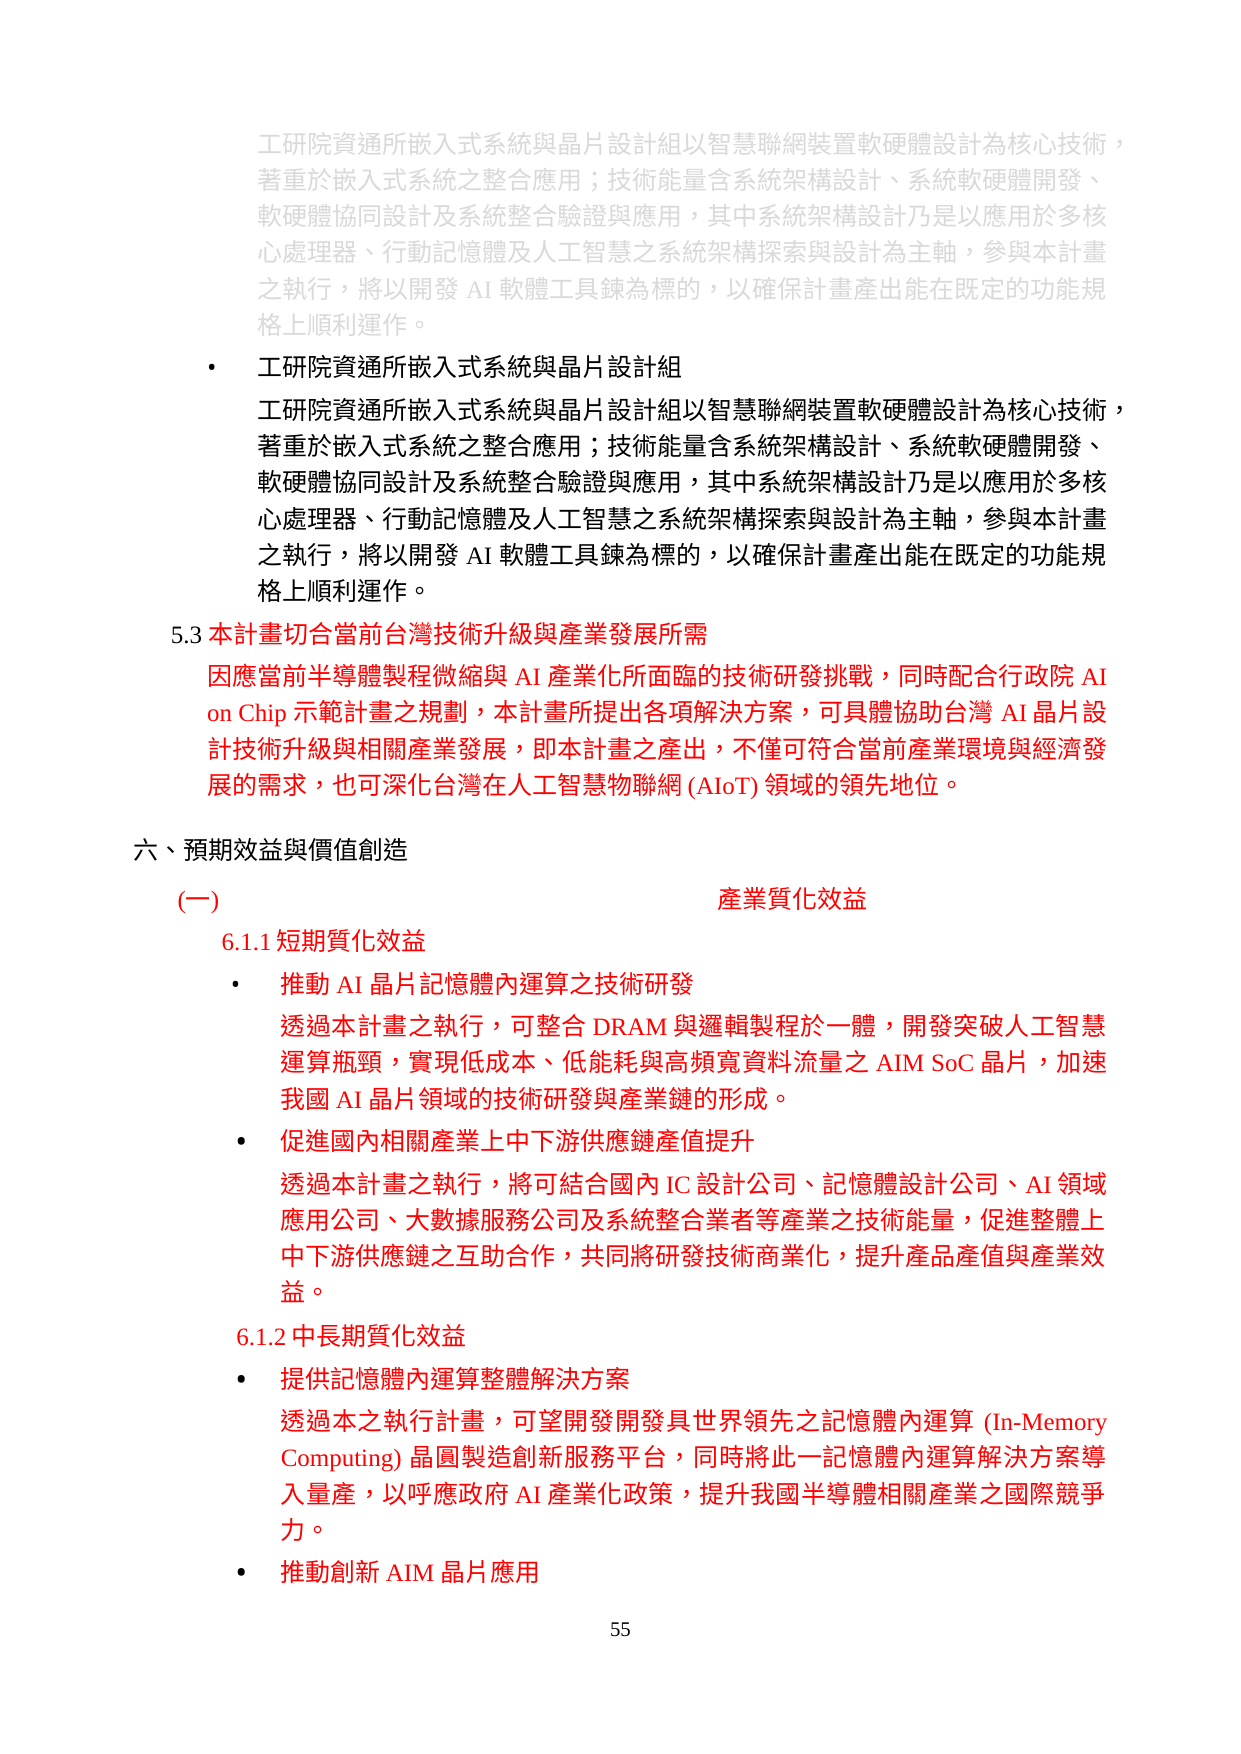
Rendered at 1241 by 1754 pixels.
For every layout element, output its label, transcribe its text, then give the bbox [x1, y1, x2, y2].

list 推動 AI 晶片記憶體內運算之技術研發 [231, 964, 1107, 1000]
text 6.1.1短期質化效益 [221, 922, 1107, 958]
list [257, 124, 1107, 342]
text 5.3 本計畫切合當前台灣技術升級與產業發展所需 [171, 614, 1107, 650]
list 透過本之執行計畫，可望開發開發具世界領先之記憶體內運算 (In-Memory Computing) 晶圓製造創新服務平台，同時將此一記憶體內運算解決方案導入量產，以呼應政府AI產業化政策，提升我國半導體相關產業之國際競爭力。 [281, 1402, 1107, 1547]
list 推動創新AIM 晶片應用 [236, 1553, 1107, 1589]
list 工研院資通所嵌入式系統與晶片設計組 [207, 348, 1107, 384]
text 6.1.2中長期質化效益 [236, 1315, 1107, 1353]
list 透過本計畫之執行，將可結合國內IC設計公司、記憶體設計公司、AI領域應用公司、大數據服務公司及系統整合業者等產業之技術能量，促進整體上中下游供應鏈之互助合作，共同將研發技術商業化，提升產品產值與產業效益。 [281, 1164, 1107, 1309]
list 透過本計畫之執行，可整合DRAM與邏輯製程於一體，開發突破人工智慧運算瓶頸，實現低成本、低能耗與高頻寬資料流量之AIM SoC晶片，加速我國AI 晶片領域的技術研發與產業鏈的形成。 [281, 1007, 1107, 1115]
list 產業質化效益 [177, 879, 1107, 915]
text 因應當前半導體製程微縮與 AI 產業化所面臨的技術研發挑戰，同時配合行政院 AI on Chip 示範計畫之規劃，本計畫所提出各項解決方案，可具體協助台灣AI晶片設計技術升級與相關產業發展，即本計畫之產出，不僅可符合當前產業環境與經濟發展的需求，也可深化台灣在人工智慧物聯網 (AIoT) 領域的領先地位。 [207, 657, 1107, 802]
text 六、預期效益與價值創造 [133, 830, 1107, 867]
list 促進國內相關產業上中下游供應鏈產值提升 [236, 1122, 1107, 1158]
list 提供記憶體內運算整體解決方案 [236, 1359, 1107, 1395]
